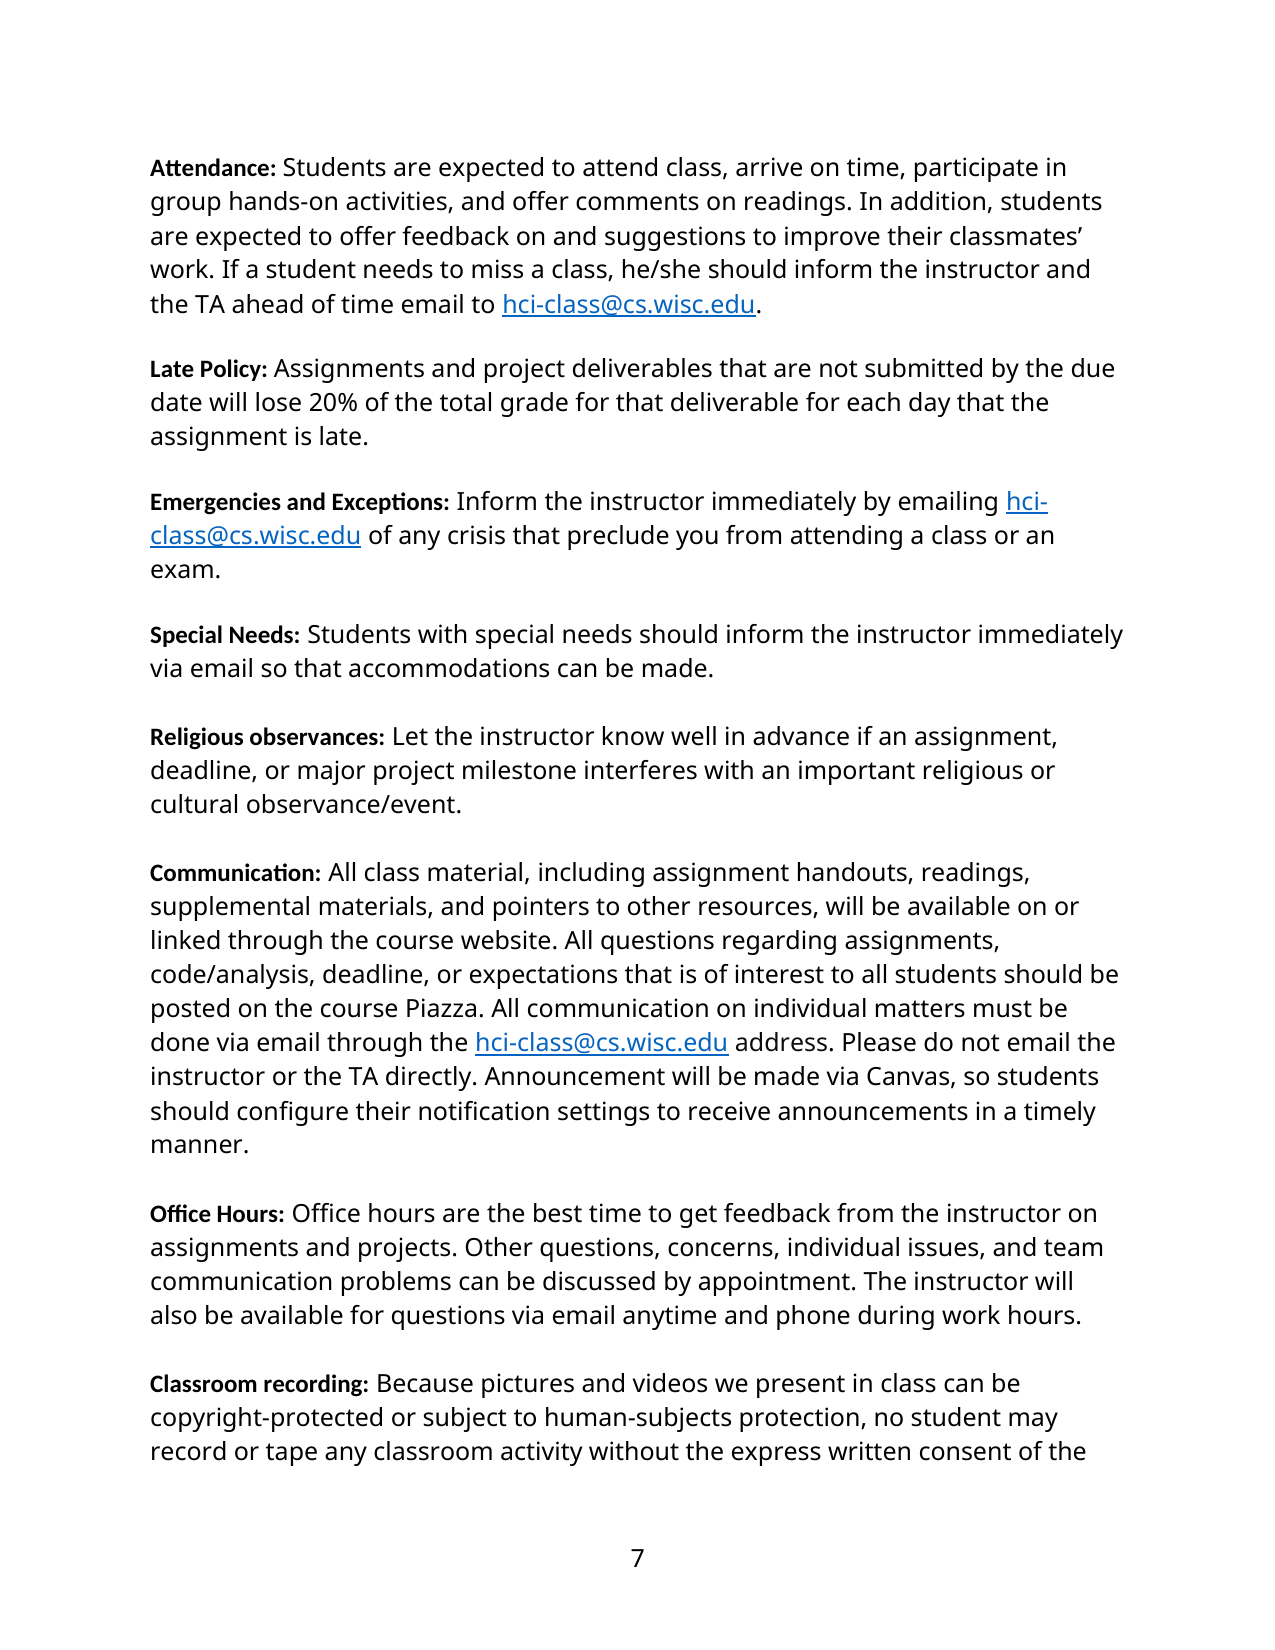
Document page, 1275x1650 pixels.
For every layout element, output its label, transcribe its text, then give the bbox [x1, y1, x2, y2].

text Emergencies and Exceptions: Inform the instructor immediately by emailing hci-class@cs.wisc.edu of any crisis that preclude you from attending a class or an exam. [150, 483, 1125, 586]
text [150, 1366, 1125, 1468]
text Attendance: Students are expected to attend class, arrive on time, participate in group hands-on activities, and offer comments on readings. In addition, students are expected to offer feedback on and suggestions to improve their classmates’ work. If a student needs to miss a class, he/she should inform the instructor and the TA ahead of time email to hci-class@cs.wisc.edu. [150, 150, 1125, 320]
text Office Hours: Office hours are the best time to get feedback from the instructor on assignments and projects. Other questions, concerns, individual issues, and team communication problems can be discussed by appointment. The instructor will also be available for questions via email anytime and phone during work hours. [150, 1195, 1125, 1332]
text Special Needs: Students with special needs should inform the instructor immediately via email so that accommodations can be made. [150, 616, 1125, 684]
text Communication: All class material, including assignment handouts, readings, supplemental materials, and pointers to other resources, will be available on or linked through the course website. All questions regarding assignments, code/analysis, deadline, or expectations that is of interest to all students should be posted on the course Piazza. All communication on individual matters must be done via email through the hci-class@cs.wisc.edu address. Please do not email the instructor or the TA directly. Announcement will be made via Canvas, so students should configure their notification settings to receive announcements in a timely manner. [150, 855, 1125, 1161]
text Late Policy: Assignments and project deliverables that are not submitted by the due date will lose 20% of the total grade for that deliverable for each day that the assignment is late. [150, 351, 1125, 453]
text Religious observances: Let the instructor know well in advance if an assignment, deadline, or major project milestone interferes with an important religious or cultural observance/event. [150, 718, 1125, 821]
